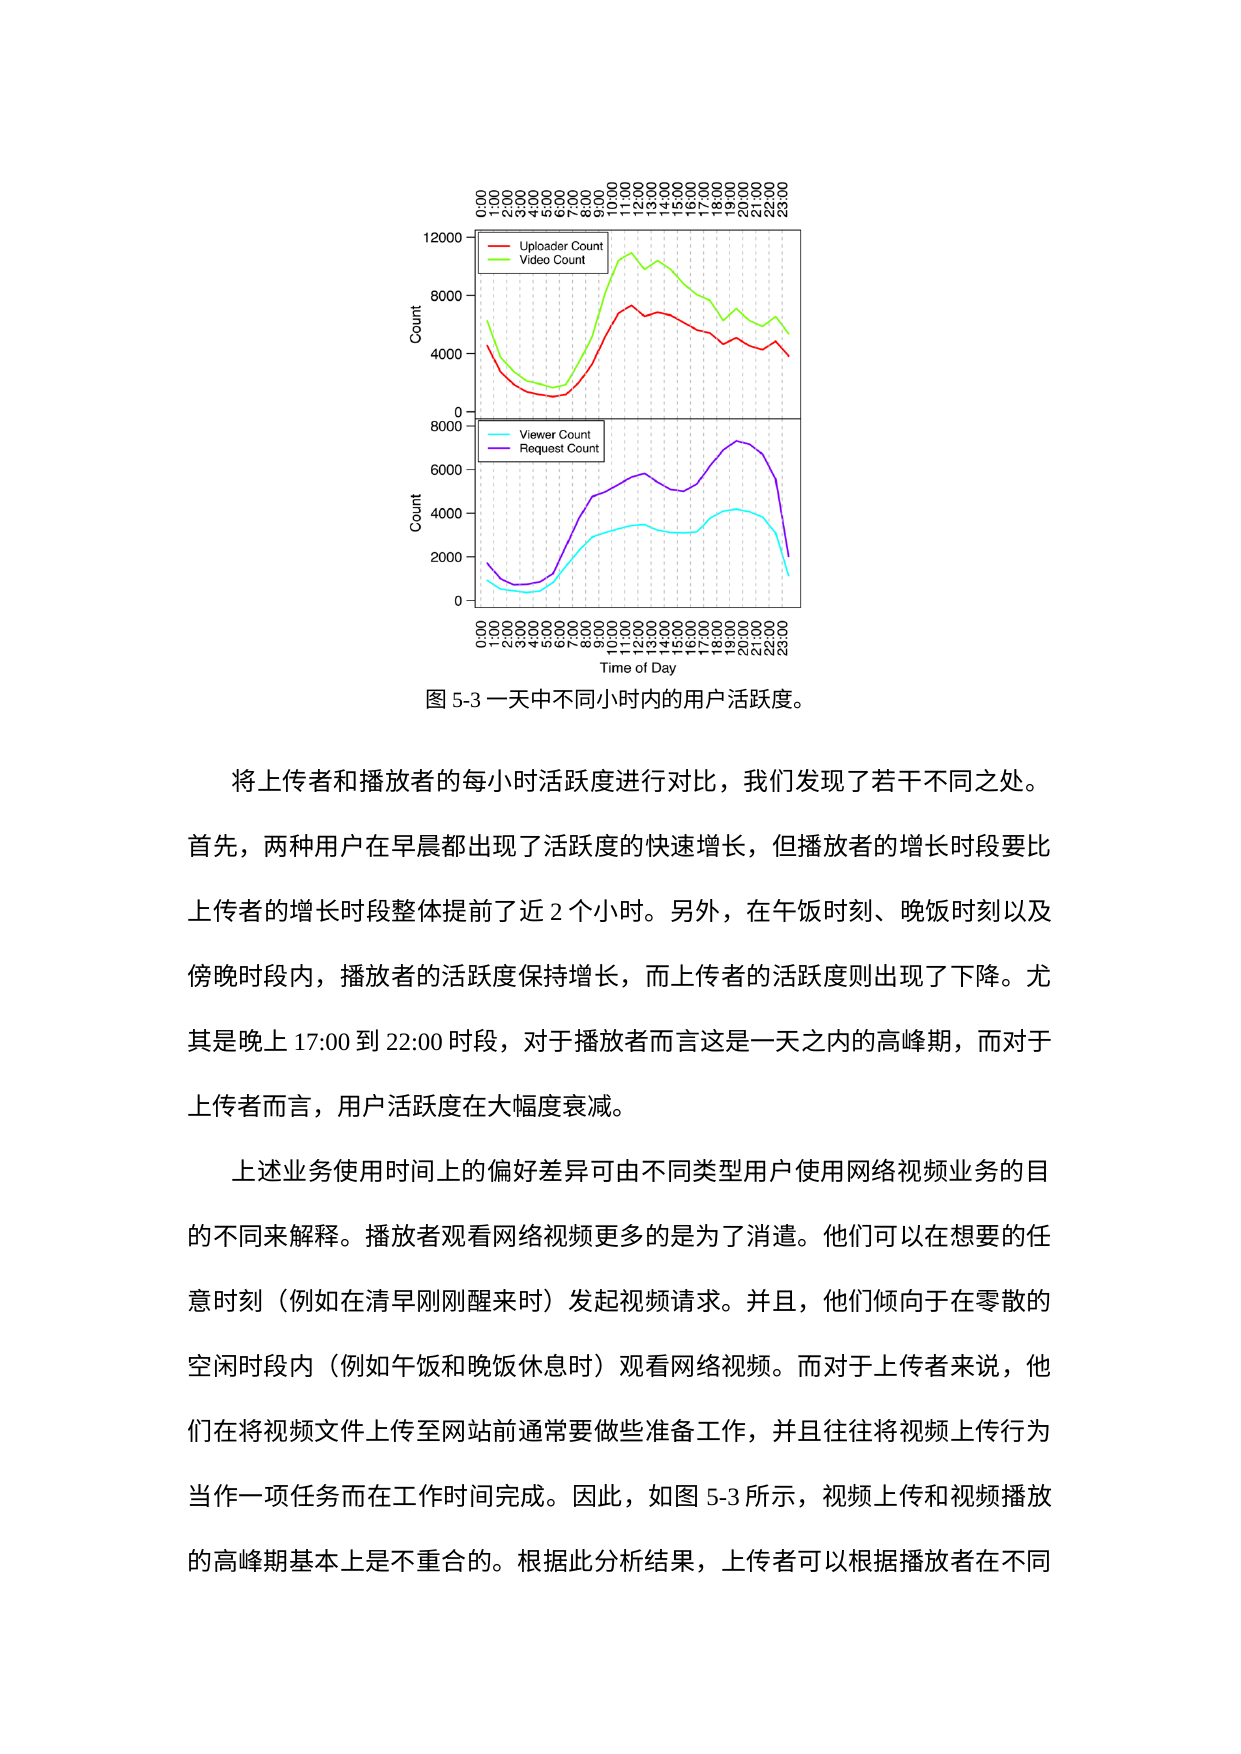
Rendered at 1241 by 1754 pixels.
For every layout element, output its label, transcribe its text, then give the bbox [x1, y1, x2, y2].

picture [406, 162, 835, 676]
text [187, 1137, 1053, 1592]
text 图5-3 一天中不同小时内的用户活跃度。 [187, 682, 1053, 714]
text 将上传者和播放者的每小时活跃度进行对比，我们发现了若干不同之处。首先，两种用户在早晨都出现了活跃度的快速增长，但播放者的增长时段要比上传者的增长时段整体提前了近2个小时。另外，在午饭时刻、晚饭时刻以及傍晚时段内，播放者的活跃度保持增长，而上传者的活跃度则出现了下降。尤其是晚上17:00到22:00时段，对于播放者而言这是一天之内的高峰期，而对于上传者而言，用户活跃度在大幅度衰减。 [187, 747, 1053, 1137]
